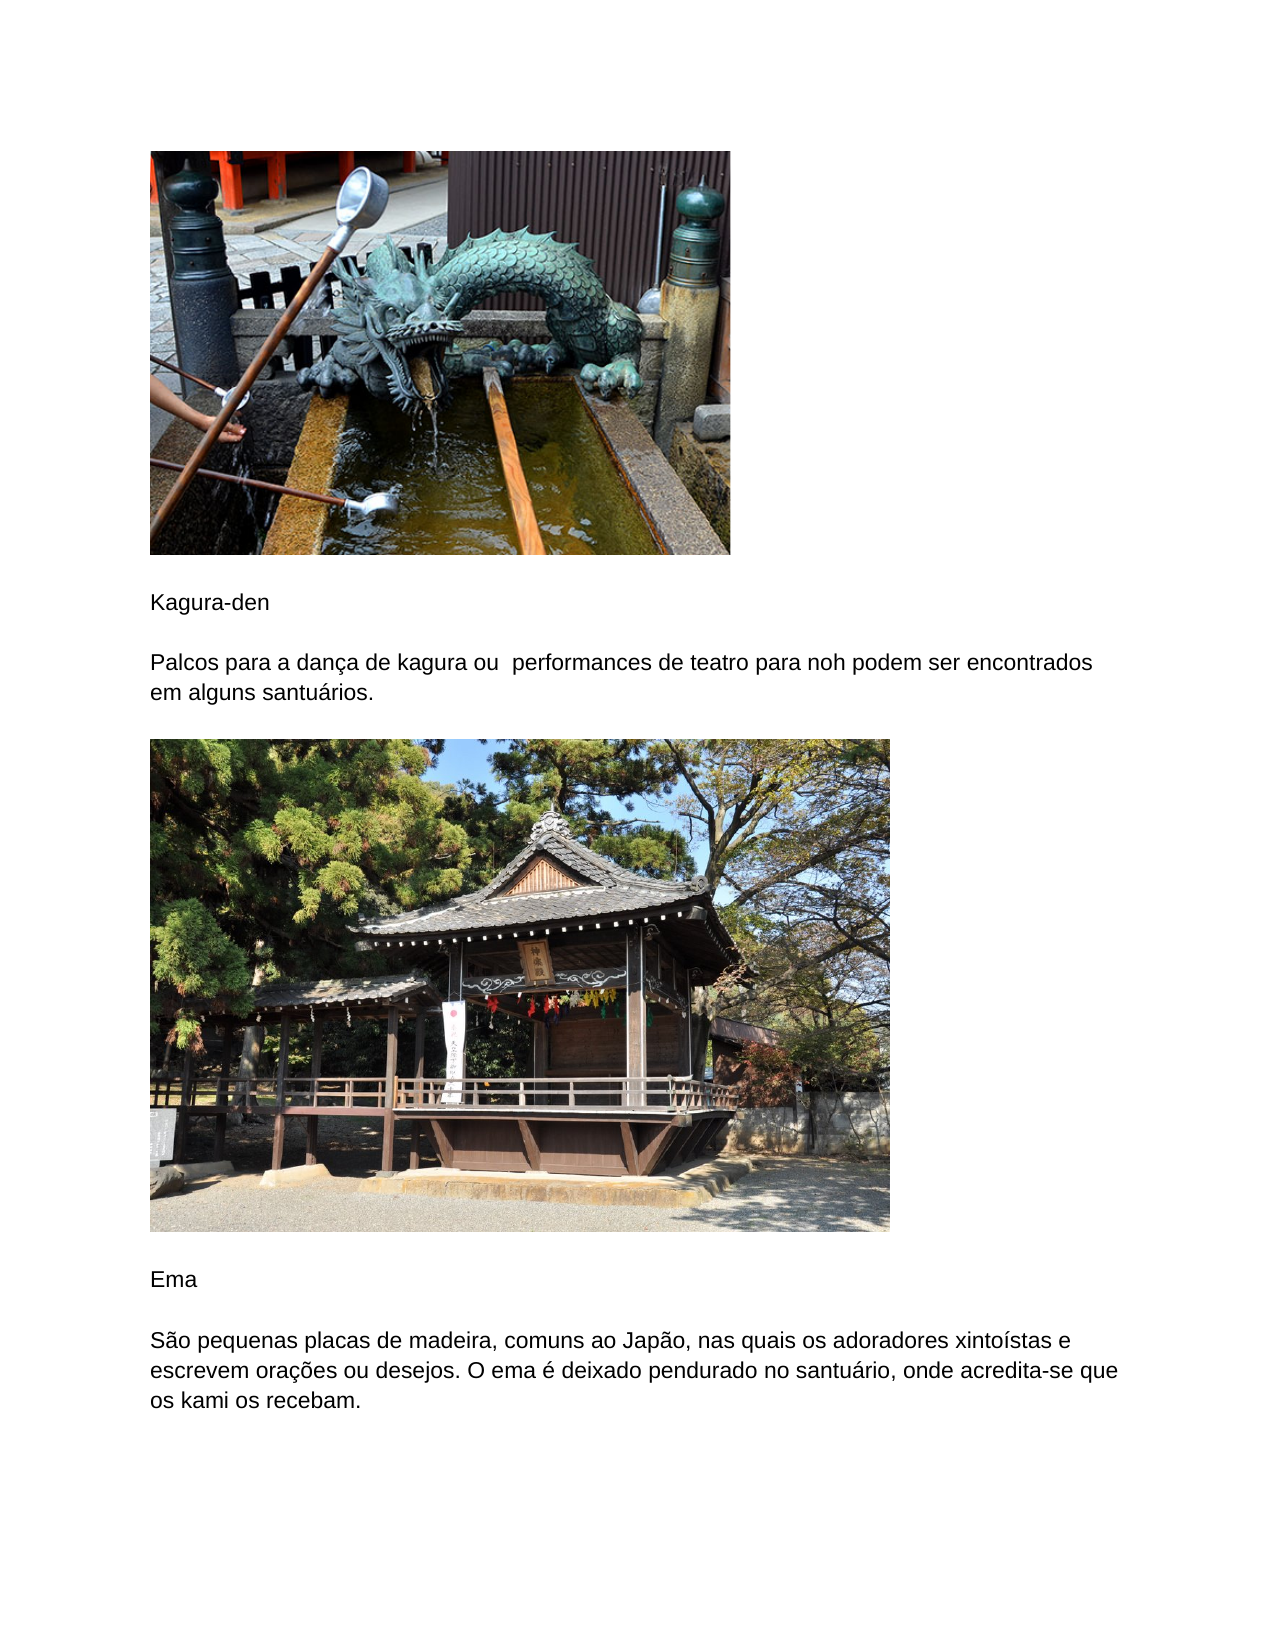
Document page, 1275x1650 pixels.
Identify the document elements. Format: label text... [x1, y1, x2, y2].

text Palcos para a dança de kagura ou performances de teatro para noh podem ser encontrados em alguns santuários. [150, 649, 1125, 706]
picture [150, 151, 731, 555]
text Kagura-den [150, 589, 1125, 615]
text São pequenas placas de madeira, comuns ao Japão, nas quais os adoradores xintoístas e escrevem orações ou desejos. O ema é deixado pendurado no santuário, onde acredita-se que os kami os recebam. [150, 1327, 1125, 1413]
picture [150, 739, 890, 1232]
text Ema [150, 1266, 1125, 1292]
